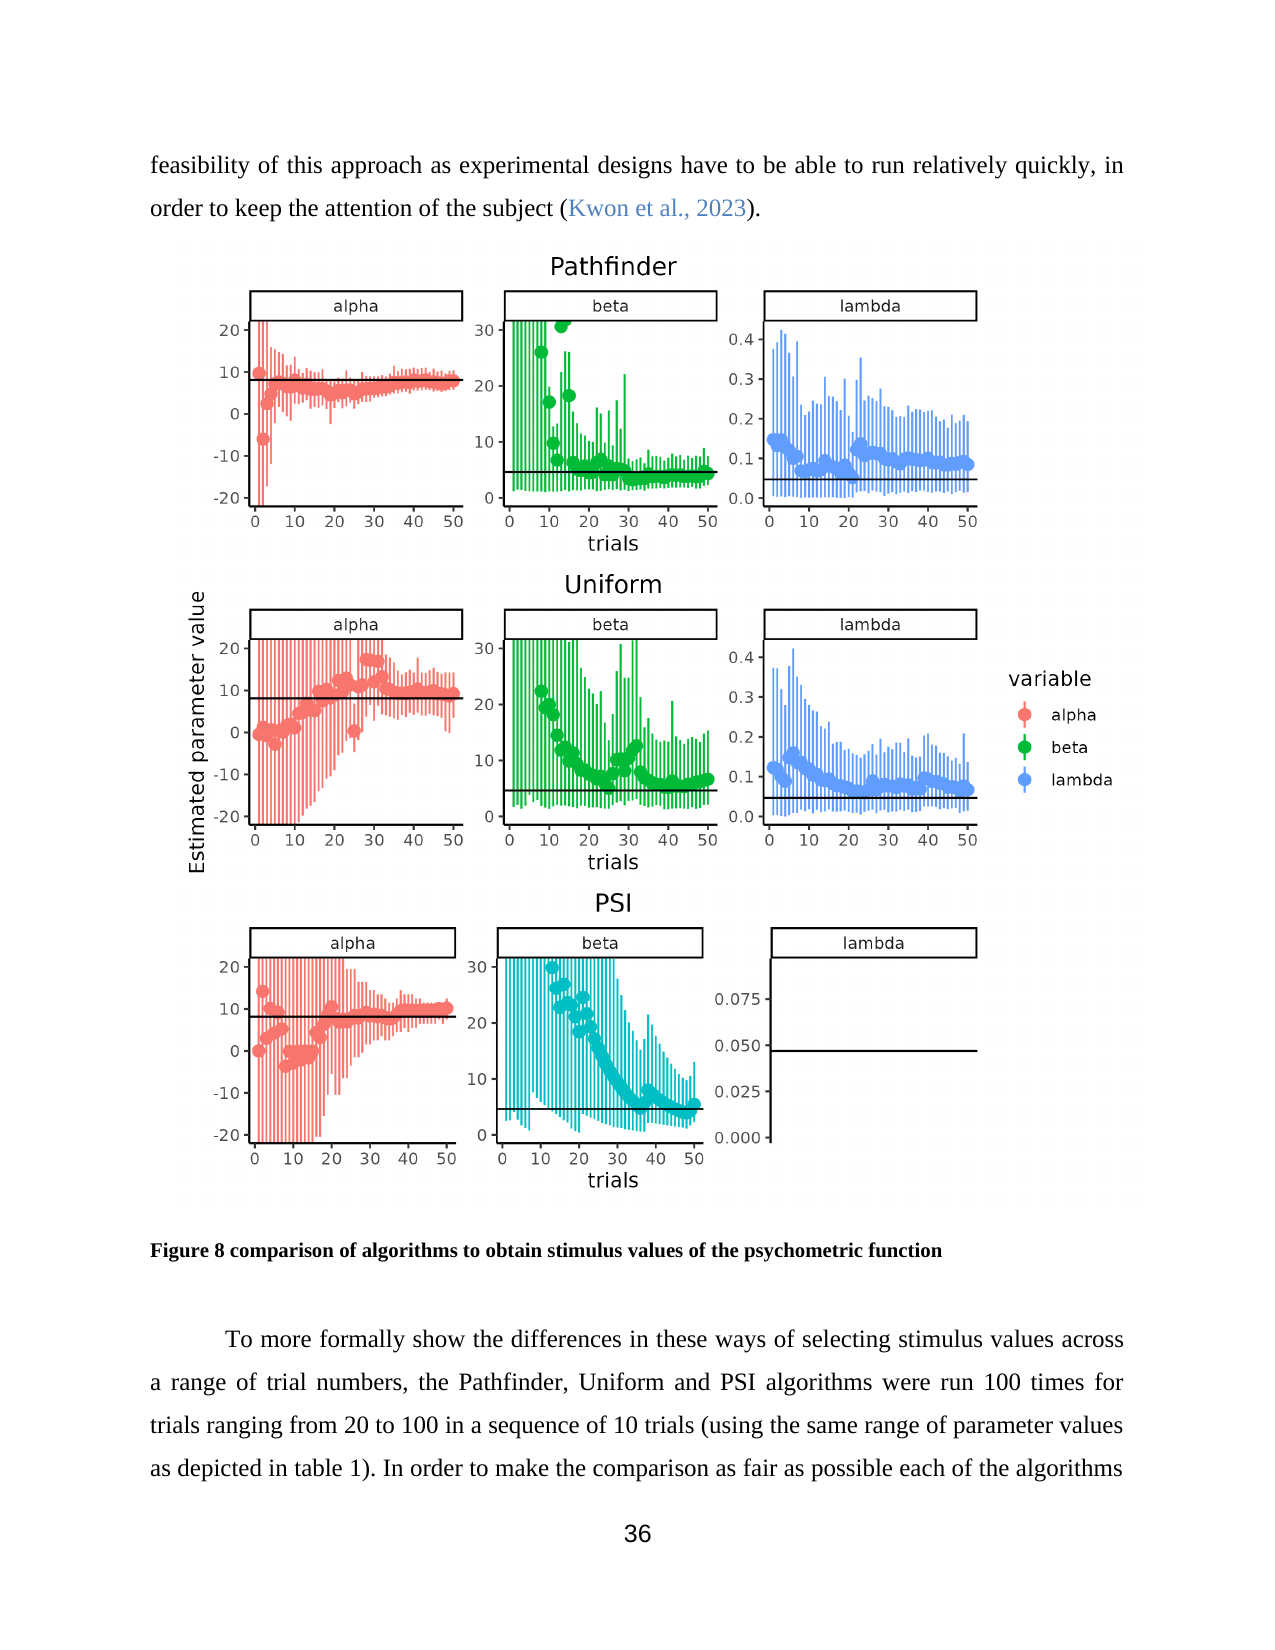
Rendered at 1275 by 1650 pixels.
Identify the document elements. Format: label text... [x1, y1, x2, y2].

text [150, 1324, 1125, 1482]
text Figure 8 comparison of algorithms to obtain stimulus values of the psychometric function [150, 1238, 1125, 1262]
picture [168, 236, 1144, 1212]
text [150, 150, 1125, 222]
